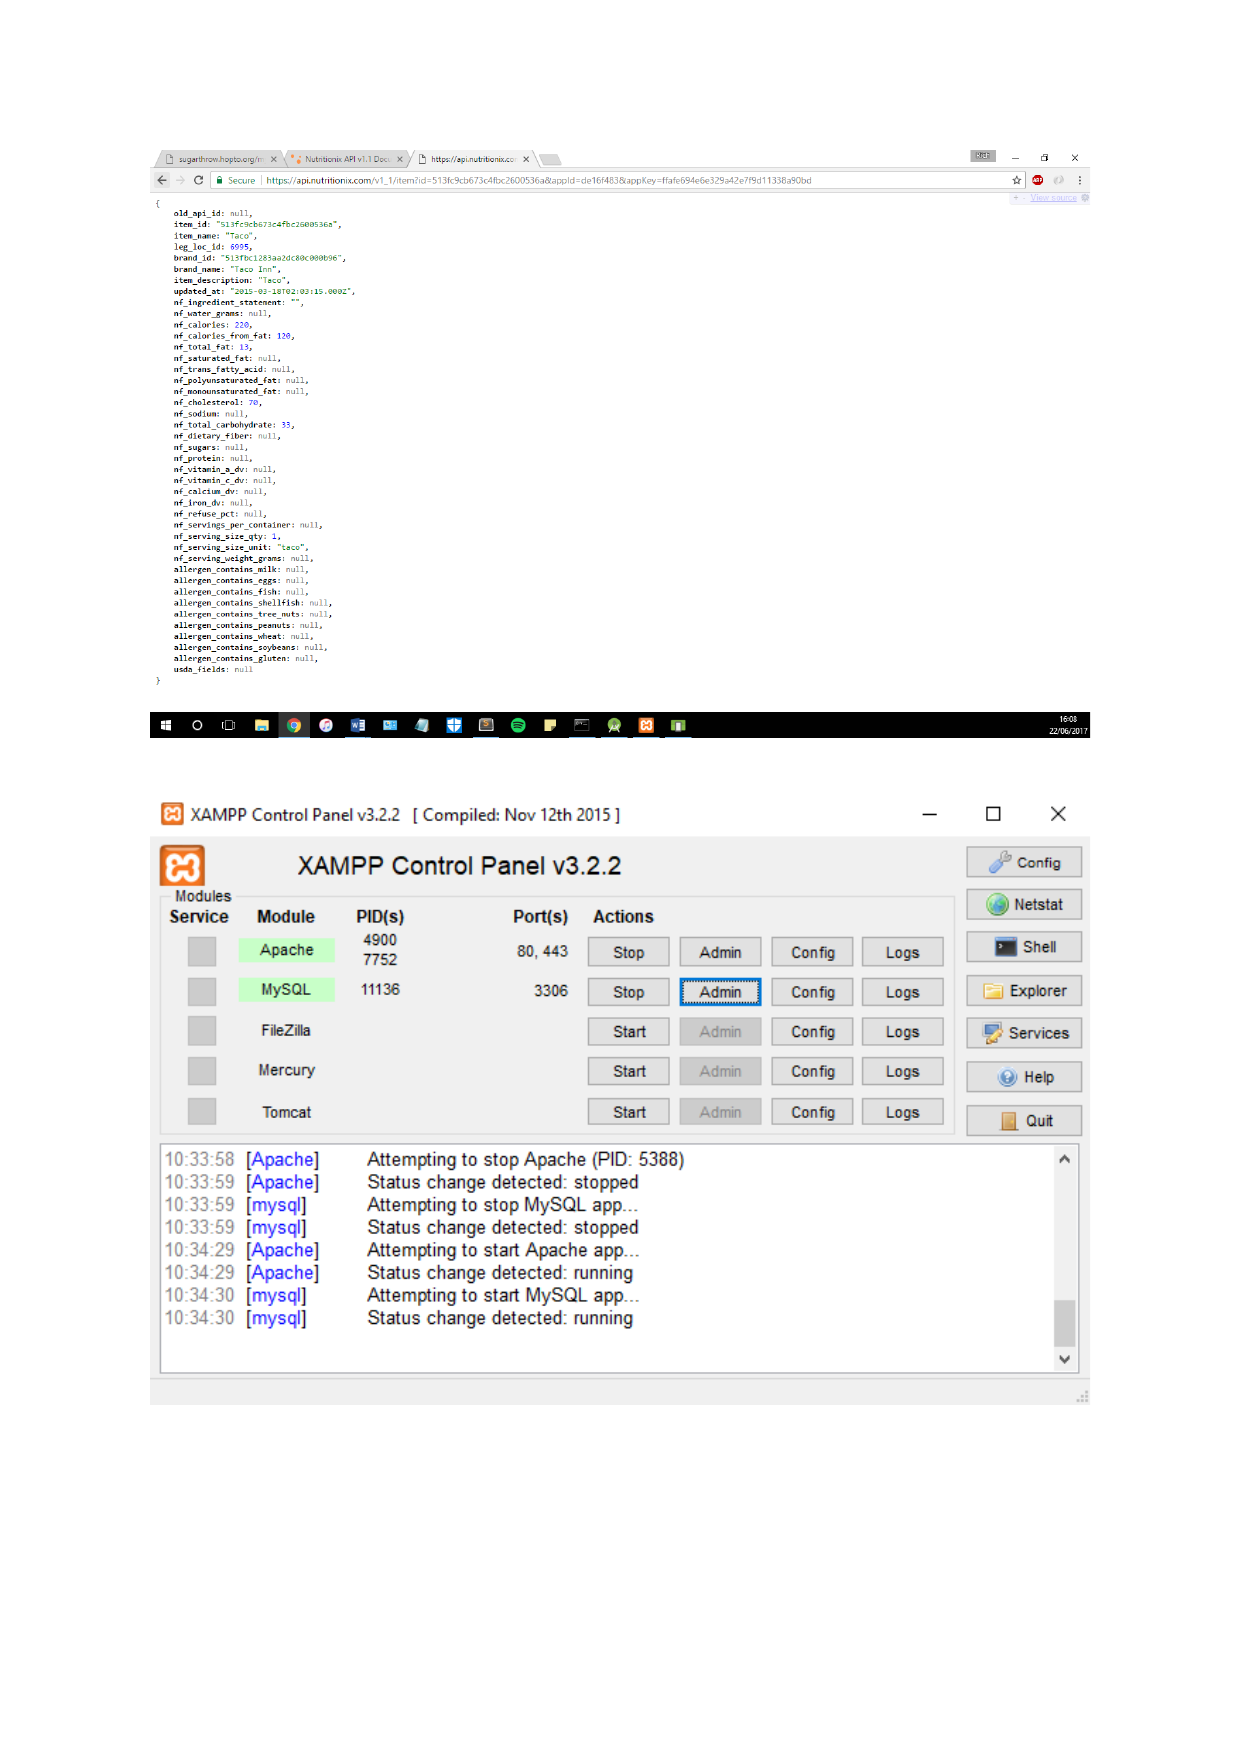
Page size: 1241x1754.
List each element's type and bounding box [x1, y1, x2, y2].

picture [150, 150, 1091, 738]
picture [150, 797, 1091, 1405]
